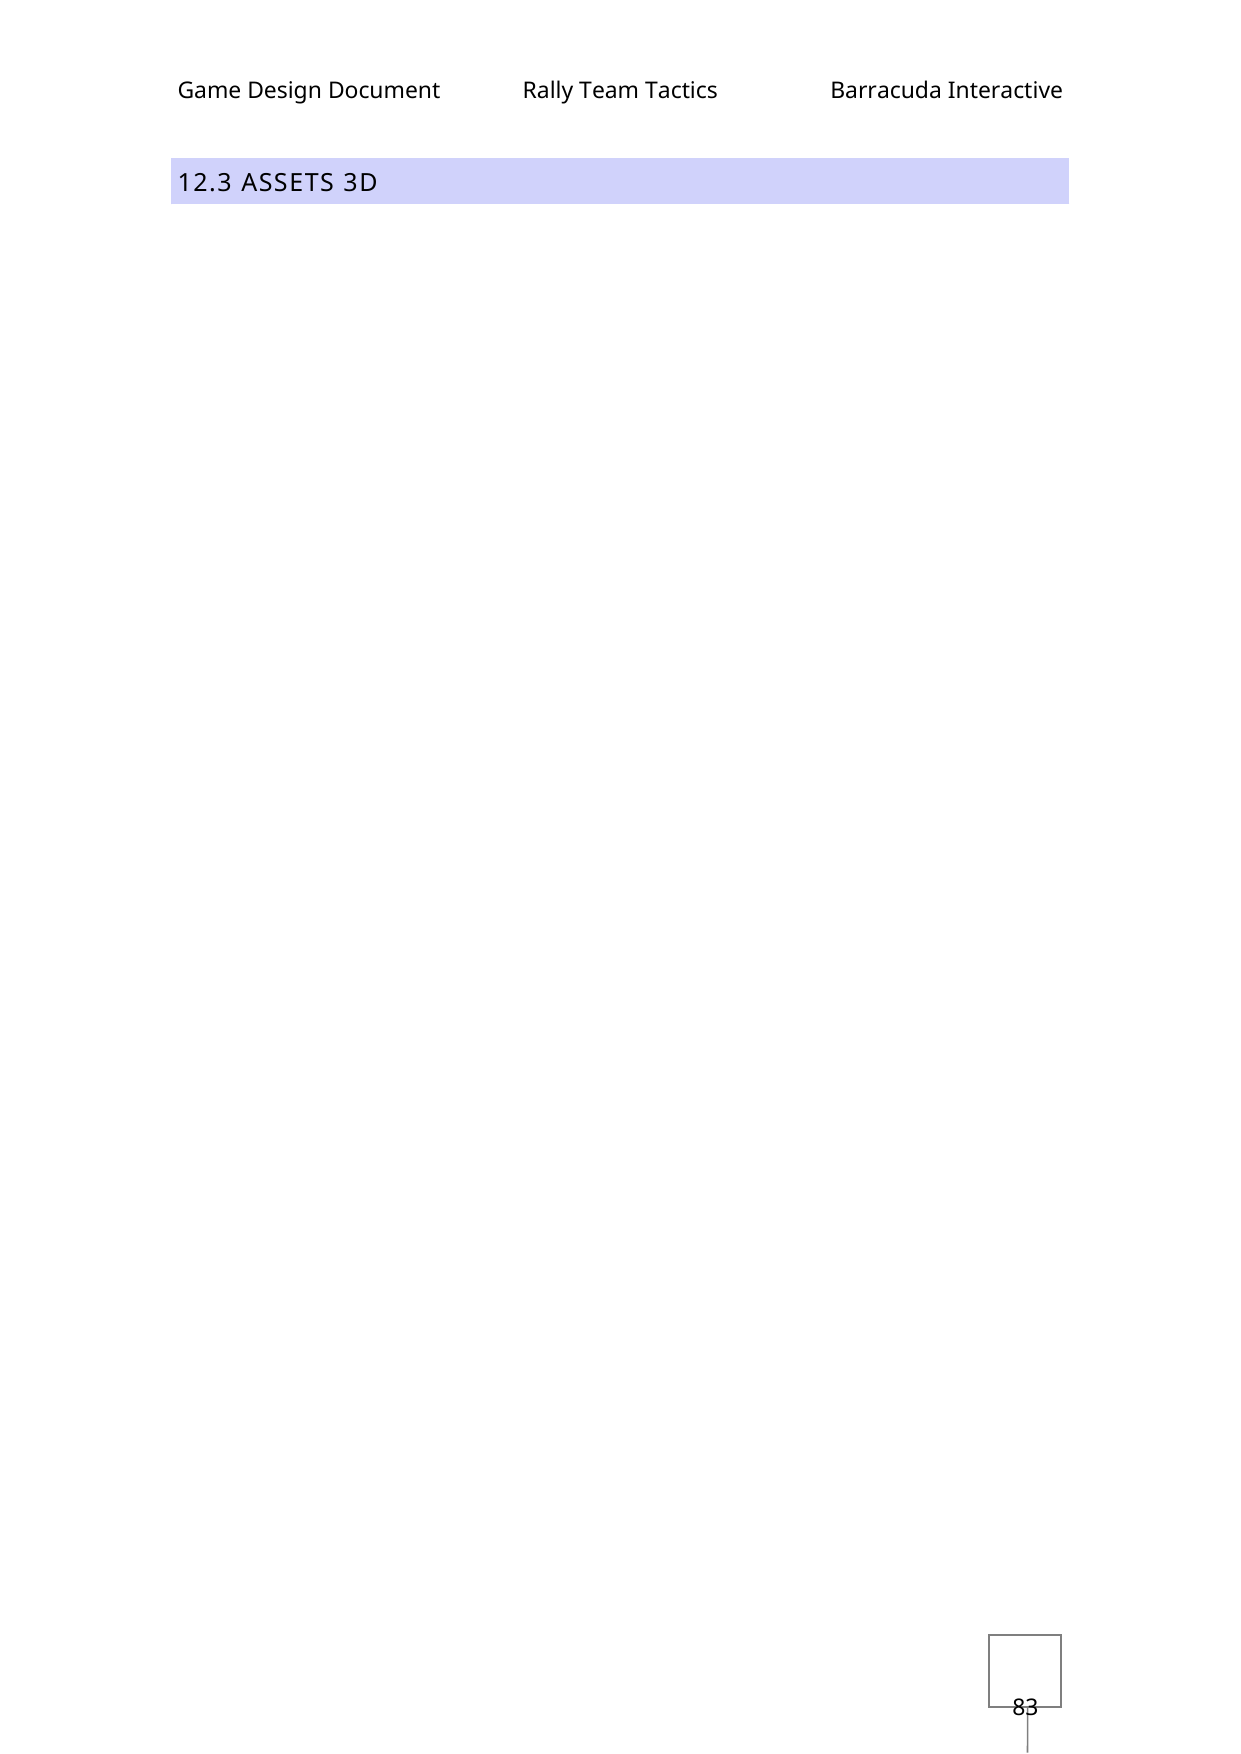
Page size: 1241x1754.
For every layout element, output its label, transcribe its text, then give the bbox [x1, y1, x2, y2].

subtitle 12.3 Assets 3D [177, 164, 1063, 198]
